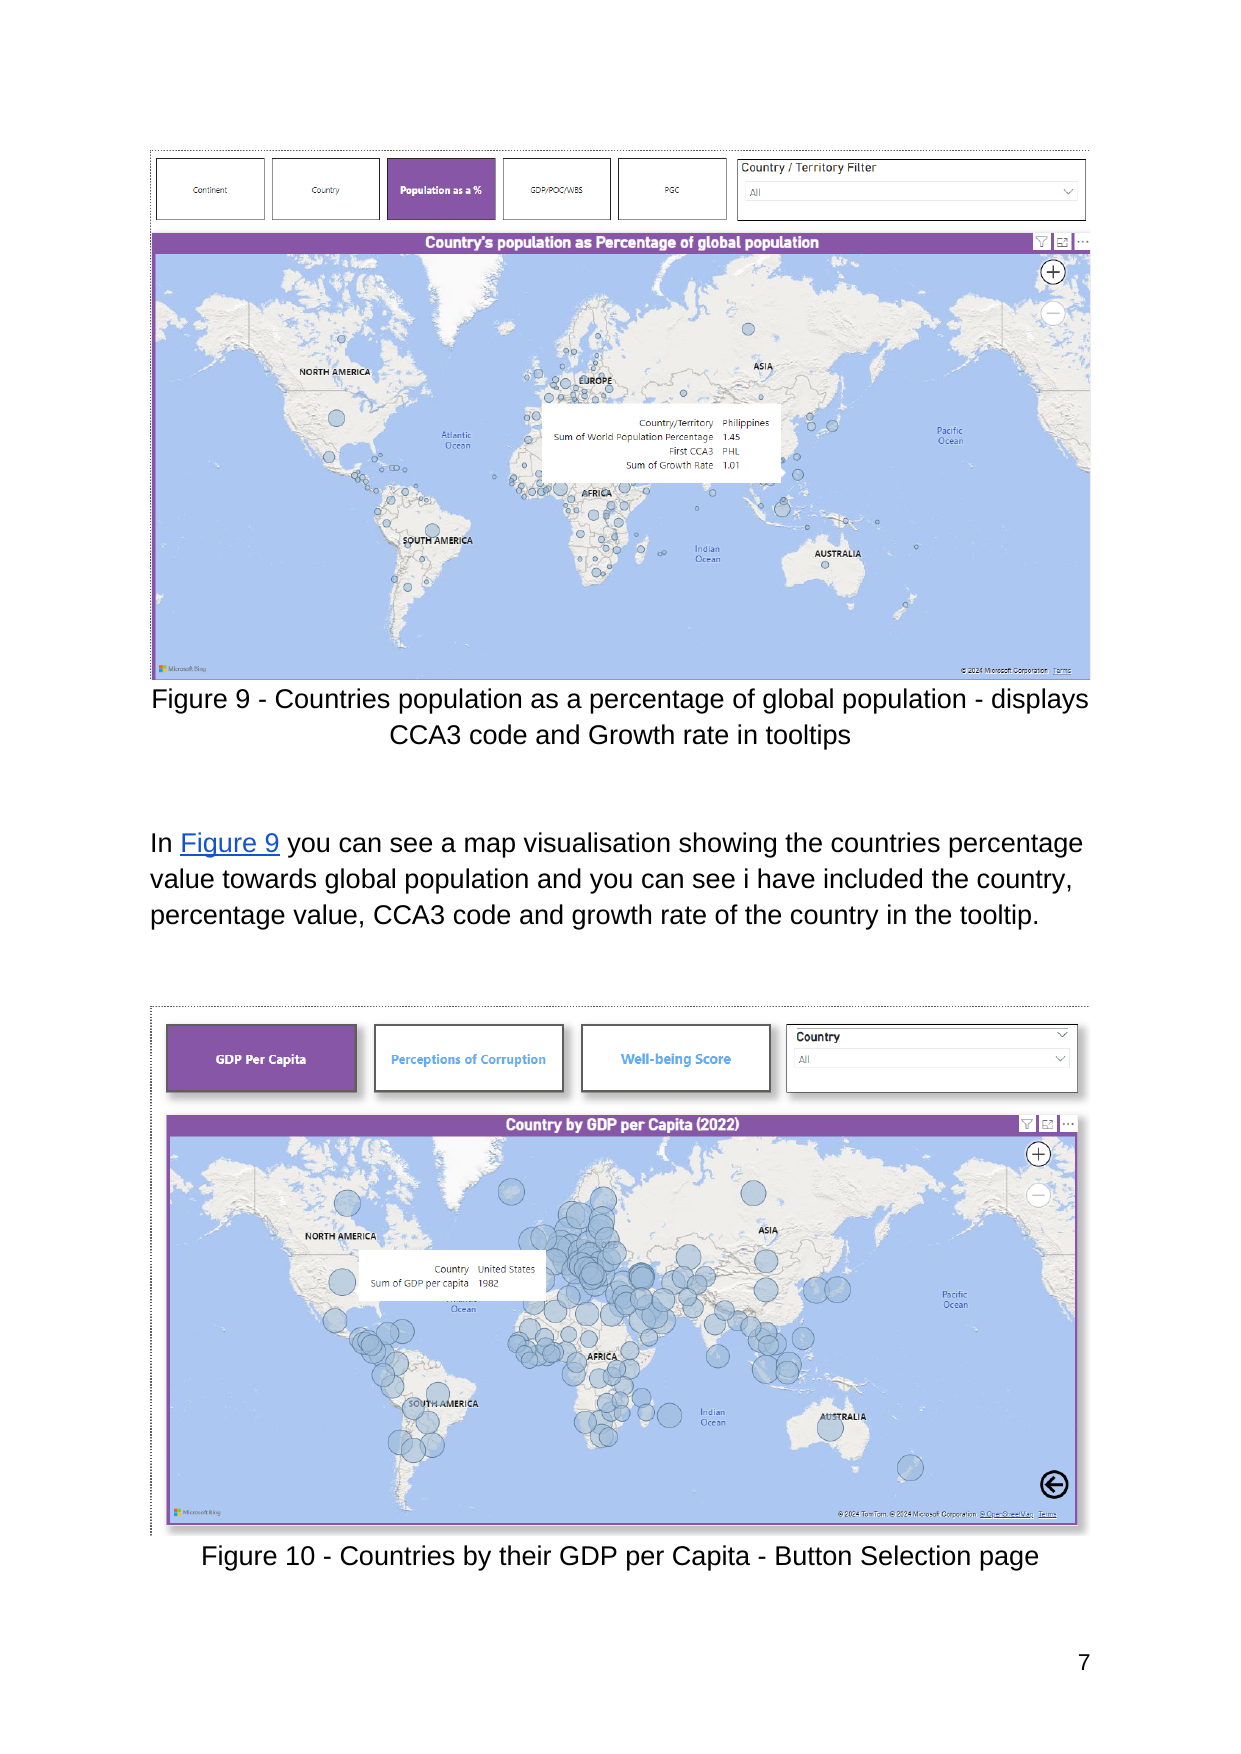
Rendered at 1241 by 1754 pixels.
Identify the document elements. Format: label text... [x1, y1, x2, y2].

text Figure 10 - Countries by their GDP per Capita - Button Selection page [150, 1539, 1090, 1571]
text Figure 9 - Countries population as a percentage of global population - displays CCA3 code and Growth rate in tooltips [150, 683, 1090, 750]
picture [150, 150, 1091, 680]
picture [150, 1006, 1091, 1536]
text In Figure 9 you can see a map visualisation showing the countries percentage value towards global population and you can see i have included the country, percentage value, CCA3 code and growth rate of the country in the tooltip. [150, 827, 1090, 930]
